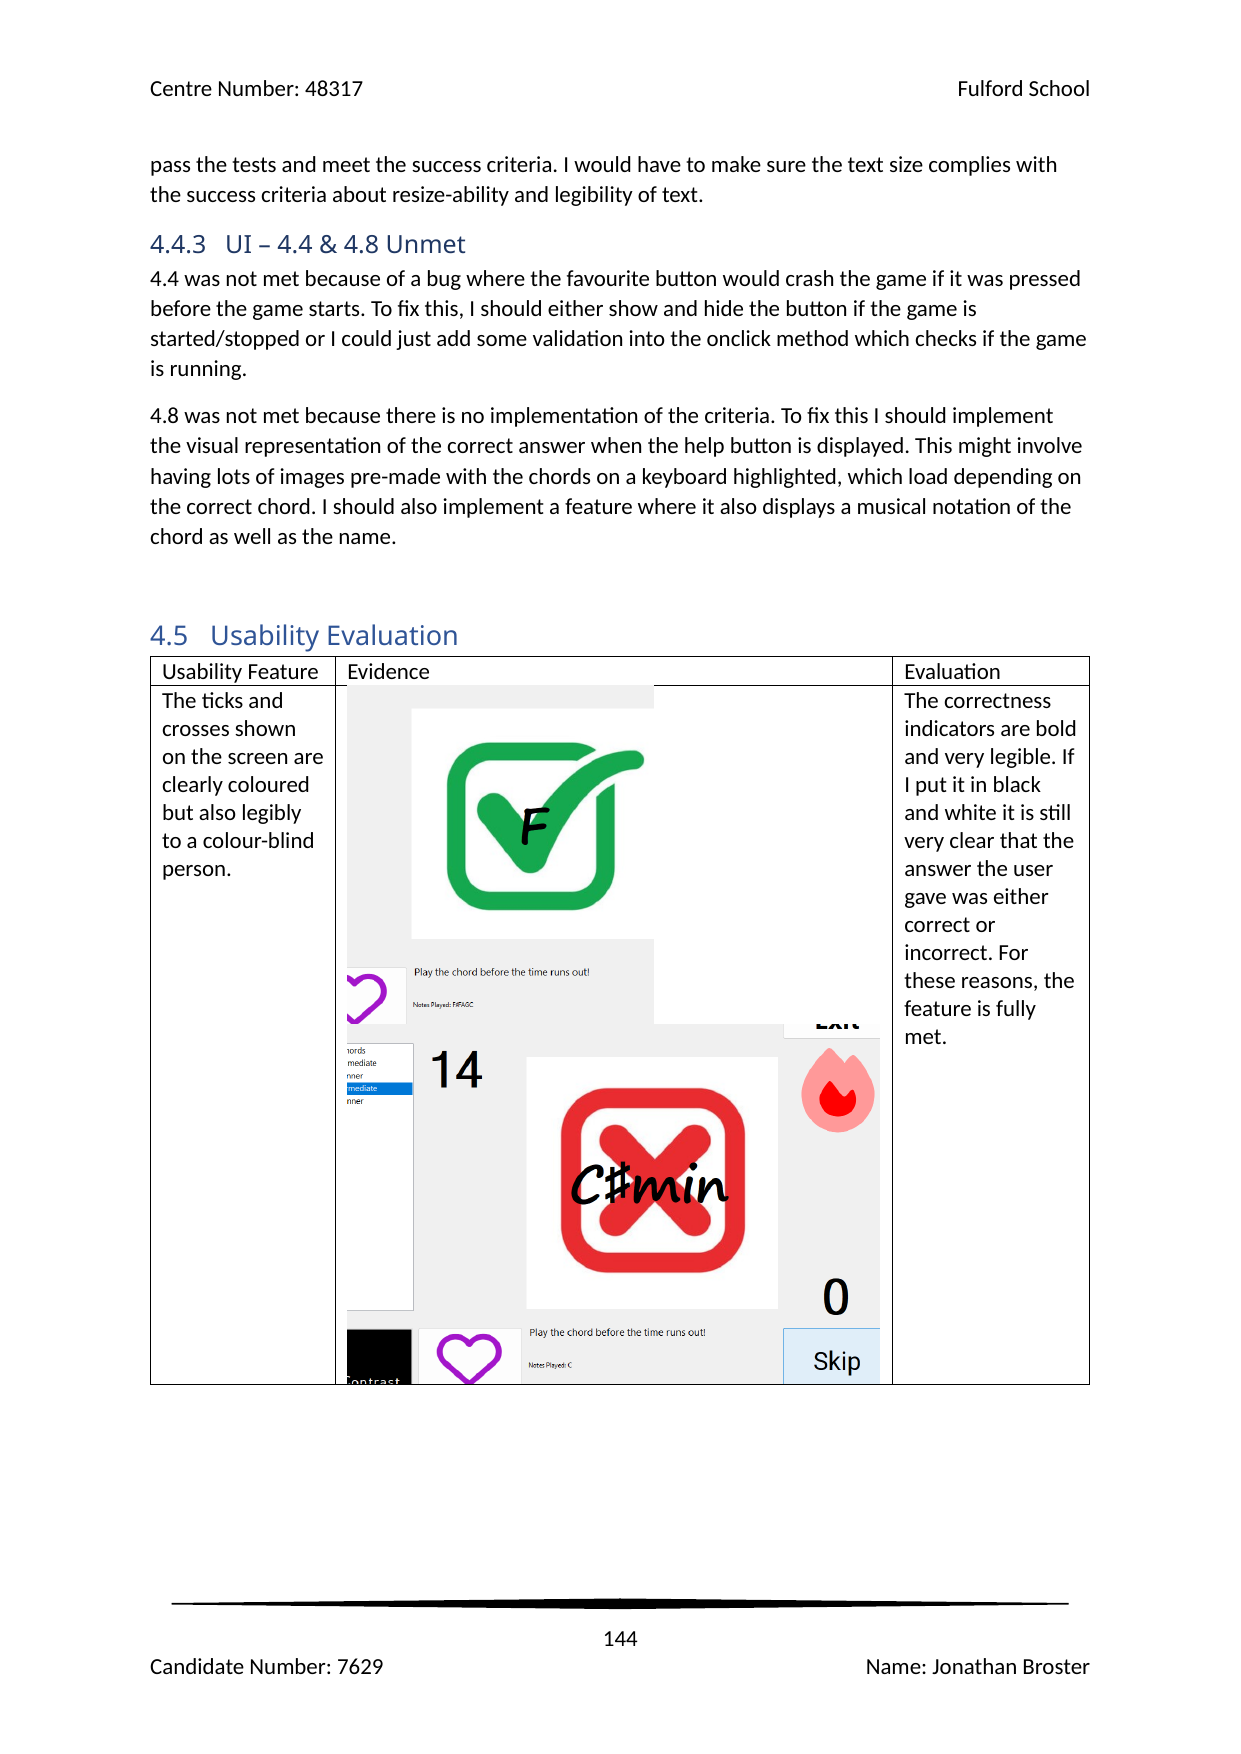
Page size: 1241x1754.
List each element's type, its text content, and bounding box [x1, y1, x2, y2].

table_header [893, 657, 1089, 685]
subtitle UI – 4.4 & 4.8 Unmet [150, 227, 1090, 261]
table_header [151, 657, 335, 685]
text 4.4 was not met because of a bug where the favourite button would crash the game if it was pressed before the game starts. To fix this, I should either show and hide the button if the game is started/stopped or I could just add some validation into the onclick method which checks if the game is running. [150, 264, 1090, 382]
text 4.8 was not met because there is no implementation of the criteria. To fix this I should implement the visual representation of the correct answer when the help button is displayed. This might involve having lots of images pre-made with the chords on a keyboard highlighted, which load depending on the correct chord. I should also implement a feature where it also displays a musical notation of the chord as well as the name. [150, 401, 1090, 550]
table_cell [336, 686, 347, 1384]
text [150, 150, 1090, 208]
picture [347, 685, 880, 1384]
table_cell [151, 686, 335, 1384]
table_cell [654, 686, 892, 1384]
subtitle Usability Evaluation [150, 616, 1090, 653]
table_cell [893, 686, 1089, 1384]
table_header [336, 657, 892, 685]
